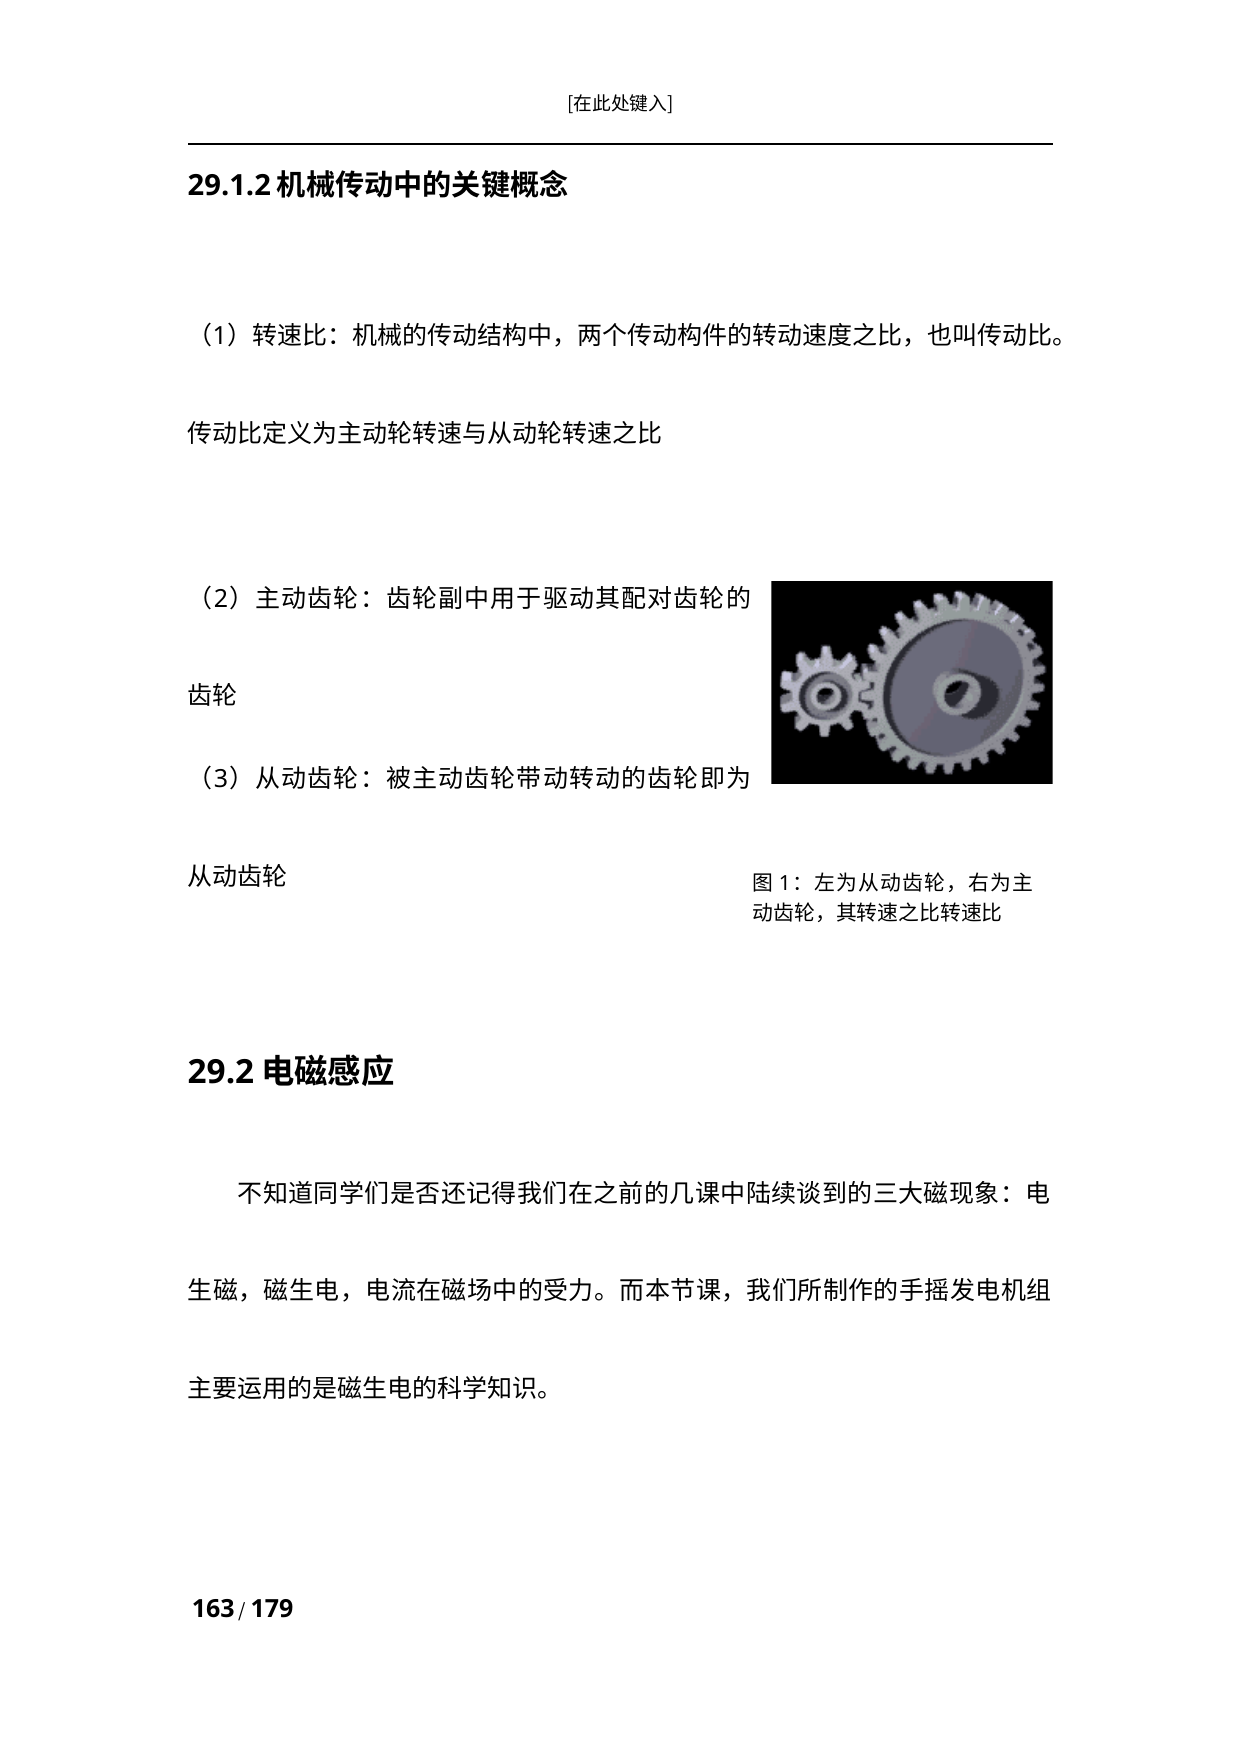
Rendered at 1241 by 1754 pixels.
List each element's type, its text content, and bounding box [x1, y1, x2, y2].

subtitle 29.2电磁感应 [187, 1036, 1053, 1101]
text （2）主动齿轮：齿轮副中用于驱动其配对齿轮的齿轮 [187, 564, 1053, 726]
text （1）转速比：机械的传动结构中，两个传动构件的转动速度之比，也叫传动比。传动比定义为主动轮转速与从动轮转速之比 [187, 301, 1053, 464]
subtitle 29.1.2机械传动中的关键概念 [187, 150, 1053, 215]
text （3）从动齿轮：被主动齿轮带动转动的齿轮即为从动齿轮 [187, 744, 1053, 907]
text 不知道同学们是否还记得我们在之前的几课中陆续谈到的三大磁现象：电生磁，磁生电，电流在磁场中的受力。而本节课，我们所制作的手摇发电机组主要运用的是磁生电的科学知识。 [187, 1159, 1053, 1419]
picture [771, 581, 1053, 784]
